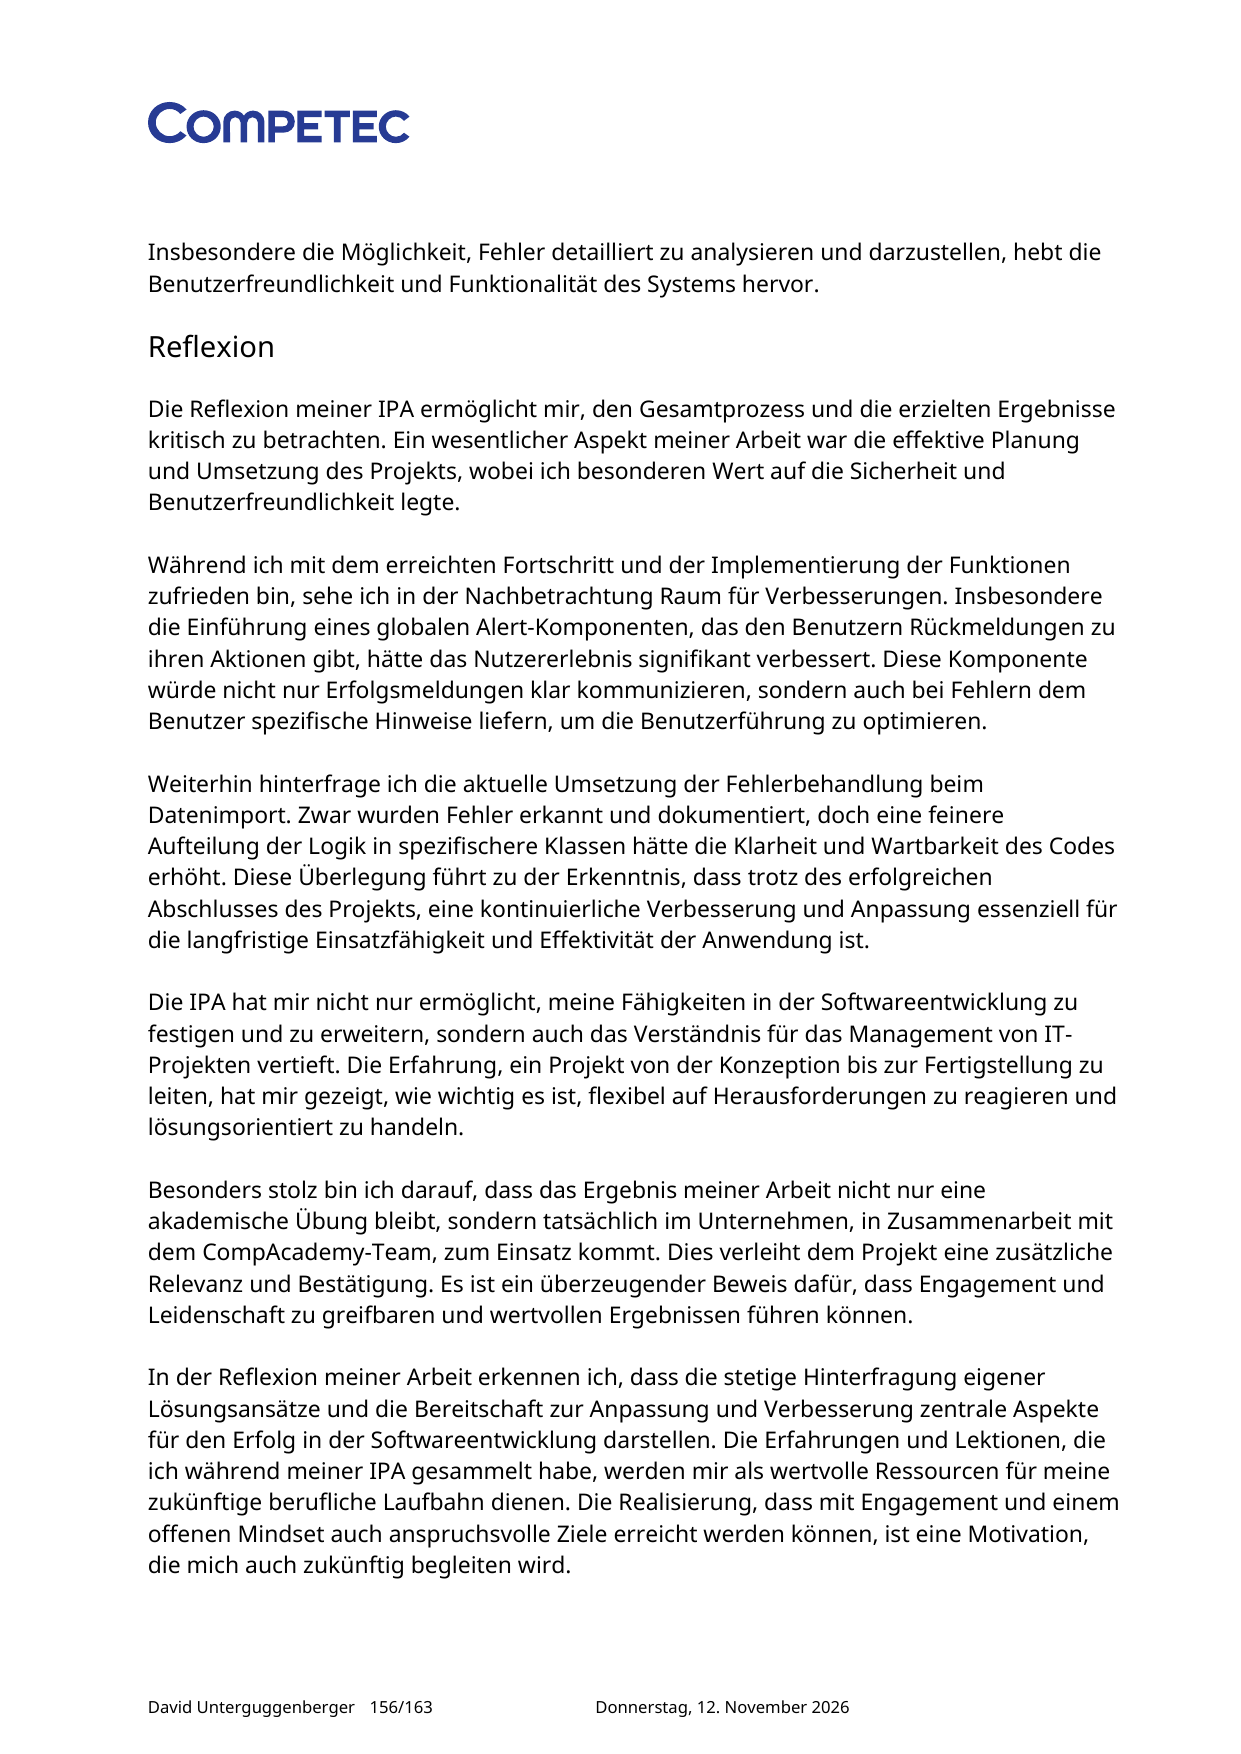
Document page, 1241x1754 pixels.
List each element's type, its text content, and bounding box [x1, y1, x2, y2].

text Besonders stolz bin ich darauf, dass das Ergebnis meiner Arbeit nicht nur eine akademische Übung bleibt, sondern tatsächlich im Unternehmen, in Zusammenarbeit mit dem CompAcademy-Team, zum Einsatz kommt. Dies verleiht dem Projekt eine zusätzliche Relevanz und Bestätigung. Es ist ein überzeugender Beweis dafür, dass Engagement und Leidenschaft zu greifbaren und wertvollen Ergebnissen führen können. [148, 1174, 1122, 1330]
subtitle Reflexion [148, 326, 1122, 366]
text Die Reflexion meiner IPA ermöglicht mir, den Gesamtprozess und die erzielten Ergebnisse kritisch zu betrachten. Ein wesentlicher Aspekt meiner Arbeit war die effektive Planung und Umsetzung des Projekts, wobei ich besonderen Wert auf die Sicherheit und Benutzerfreundlichkeit legte. [148, 393, 1122, 518]
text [148, 236, 1122, 299]
text In der Reflexion meiner Arbeit erkennen ich, dass die stetige Hinterfragung eigener Lösungsansätze und die Bereitschaft zur Anpassung und Verbesserung zentrale Aspekte für den Erfolg in der Softwareentwicklung darstellen. Die Erfahrungen und Lektionen, die ich während meiner IPA gesammelt habe, werden mir als wertvolle Ressourcen für meine zukünftige berufliche Laufbahn dienen. Die Realisierung, dass mit Engagement und einem offenen Mindset auch anspruchsvolle Ziele erreicht werden können, ist eine Motivation, die mich auch zukünftig begleiten wird. [148, 1361, 1122, 1580]
text Die IPA hat mir nicht nur ermöglicht, meine Fähigkeiten in der Softwareentwicklung zu festigen und zu erweitern, sondern auch das Verständnis für das Management von IT-Projekten vertieft. Die Erfahrung, ein Projekt von der Konzeption bis zur Fertigstellung zu leiten, hat mir gezeigt, wie wichtig es ist, flexibel auf Herausforderungen zu reagieren und lösungsorientiert zu handeln. [148, 986, 1122, 1143]
text Weiterhin hinterfrage ich die aktuelle Umsetzung der Fehlerbehandlung beim Datenimport. Zwar wurden Fehler erkannt und dokumentiert, doch eine feinere Aufteilung der Logik in spezifischere Klassen hätte die Klarheit und Wartbarkeit des Codes erhöht. Diese Überlegung führt zu der Erkenntnis, dass trotz des erfolgreichen Abschlusses des Projekts, eine kontinuierliche Verbesserung und Anpassung essenziell für die langfristige Einsatzfähigkeit und Effektivität der Anwendung ist. [148, 768, 1122, 955]
text Während ich mit dem erreichten Fortschritt und der Implementierung der Funktionen zufrieden bin, sehe ich in der Nachbetrachtung Raum für Verbesserungen. Insbesondere die Einführung eines globalen Alert-Komponenten, das den Benutzern Rückmeldungen zu ihren Aktionen gibt, hätte das Nutzererlebnis signifikant verbessert. Diese Komponente würde nicht nur Erfolgsmeldungen klar kommunizieren, sondern auch bei Fehlern dem Benutzer spezifische Hinweise liefern, um die Benutzerführung zu optimieren. [148, 549, 1122, 736]
